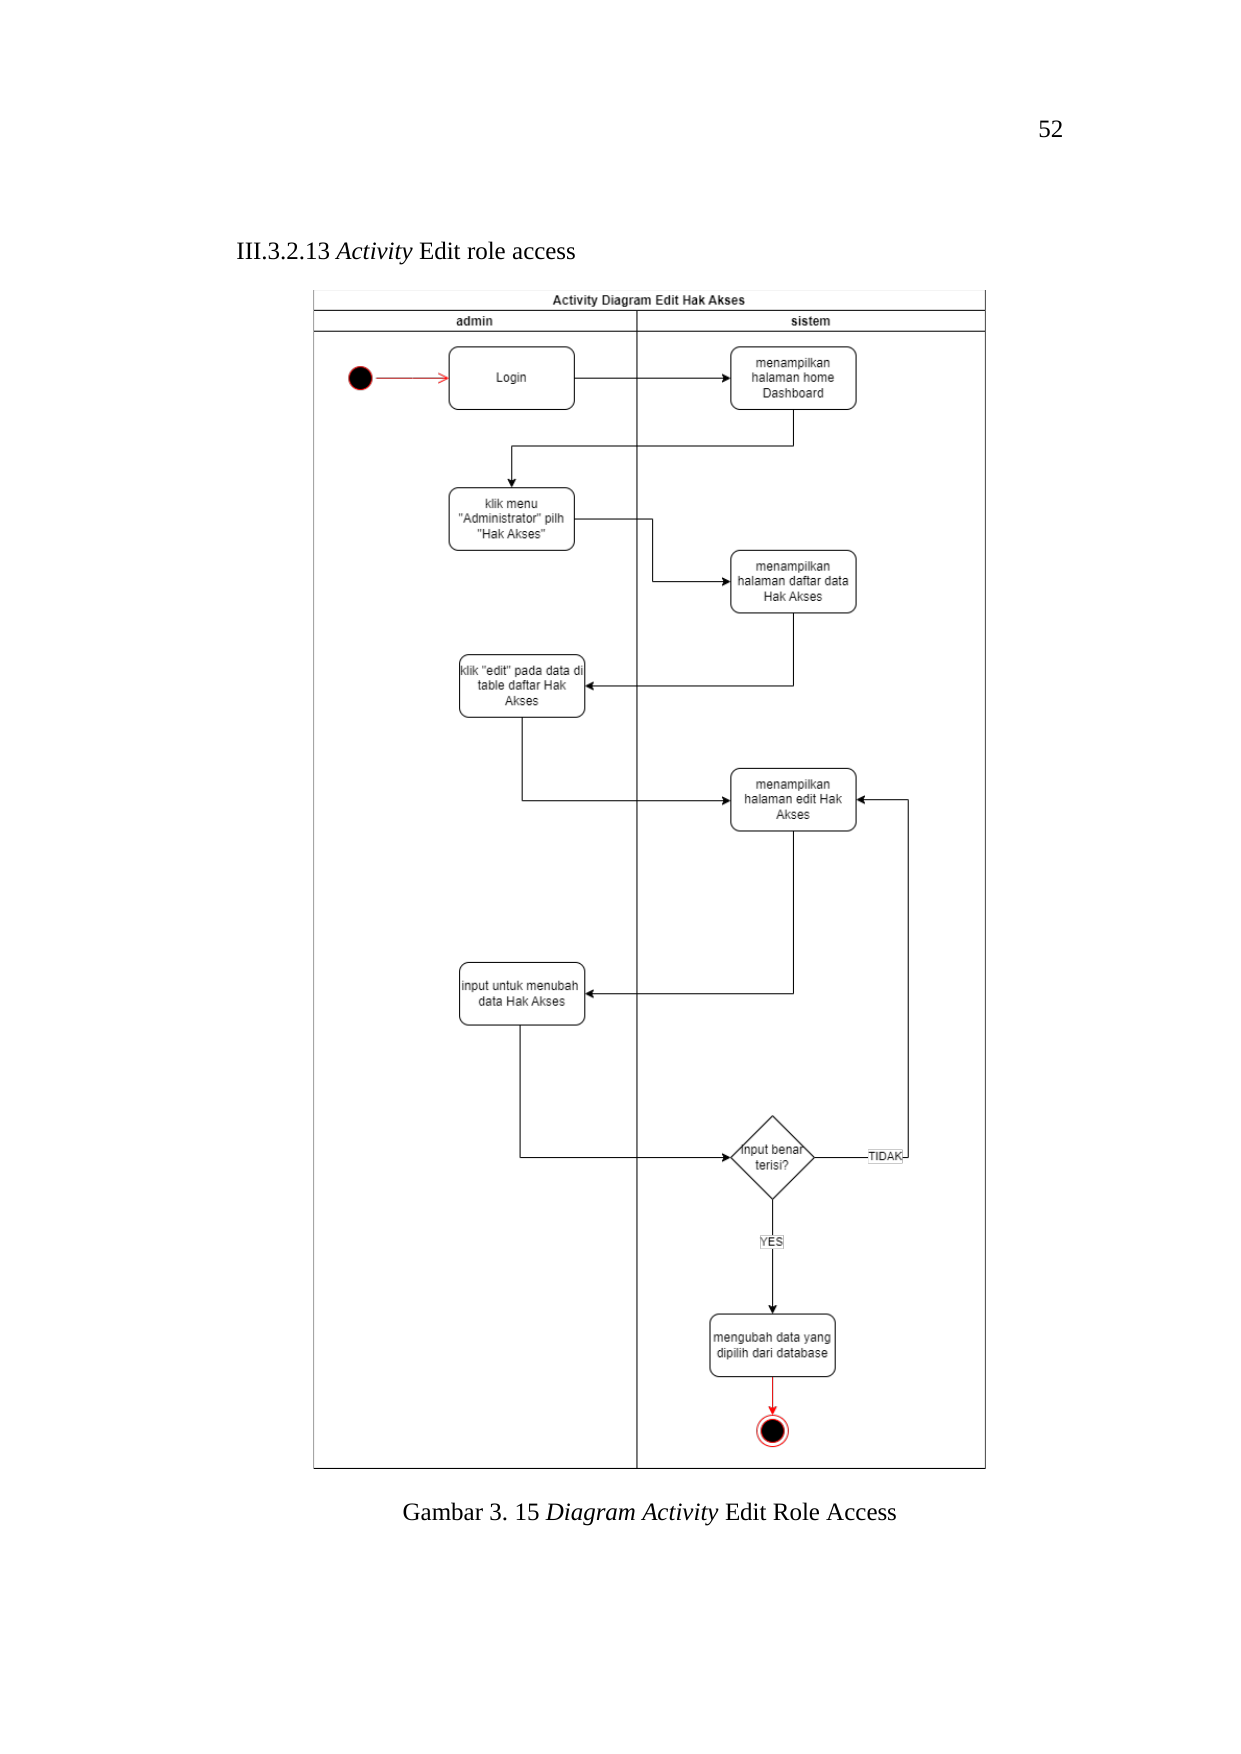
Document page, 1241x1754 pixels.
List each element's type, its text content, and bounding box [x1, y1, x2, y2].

subtitle Activity Edit role access [236, 236, 1063, 265]
picture [313, 290, 986, 1469]
